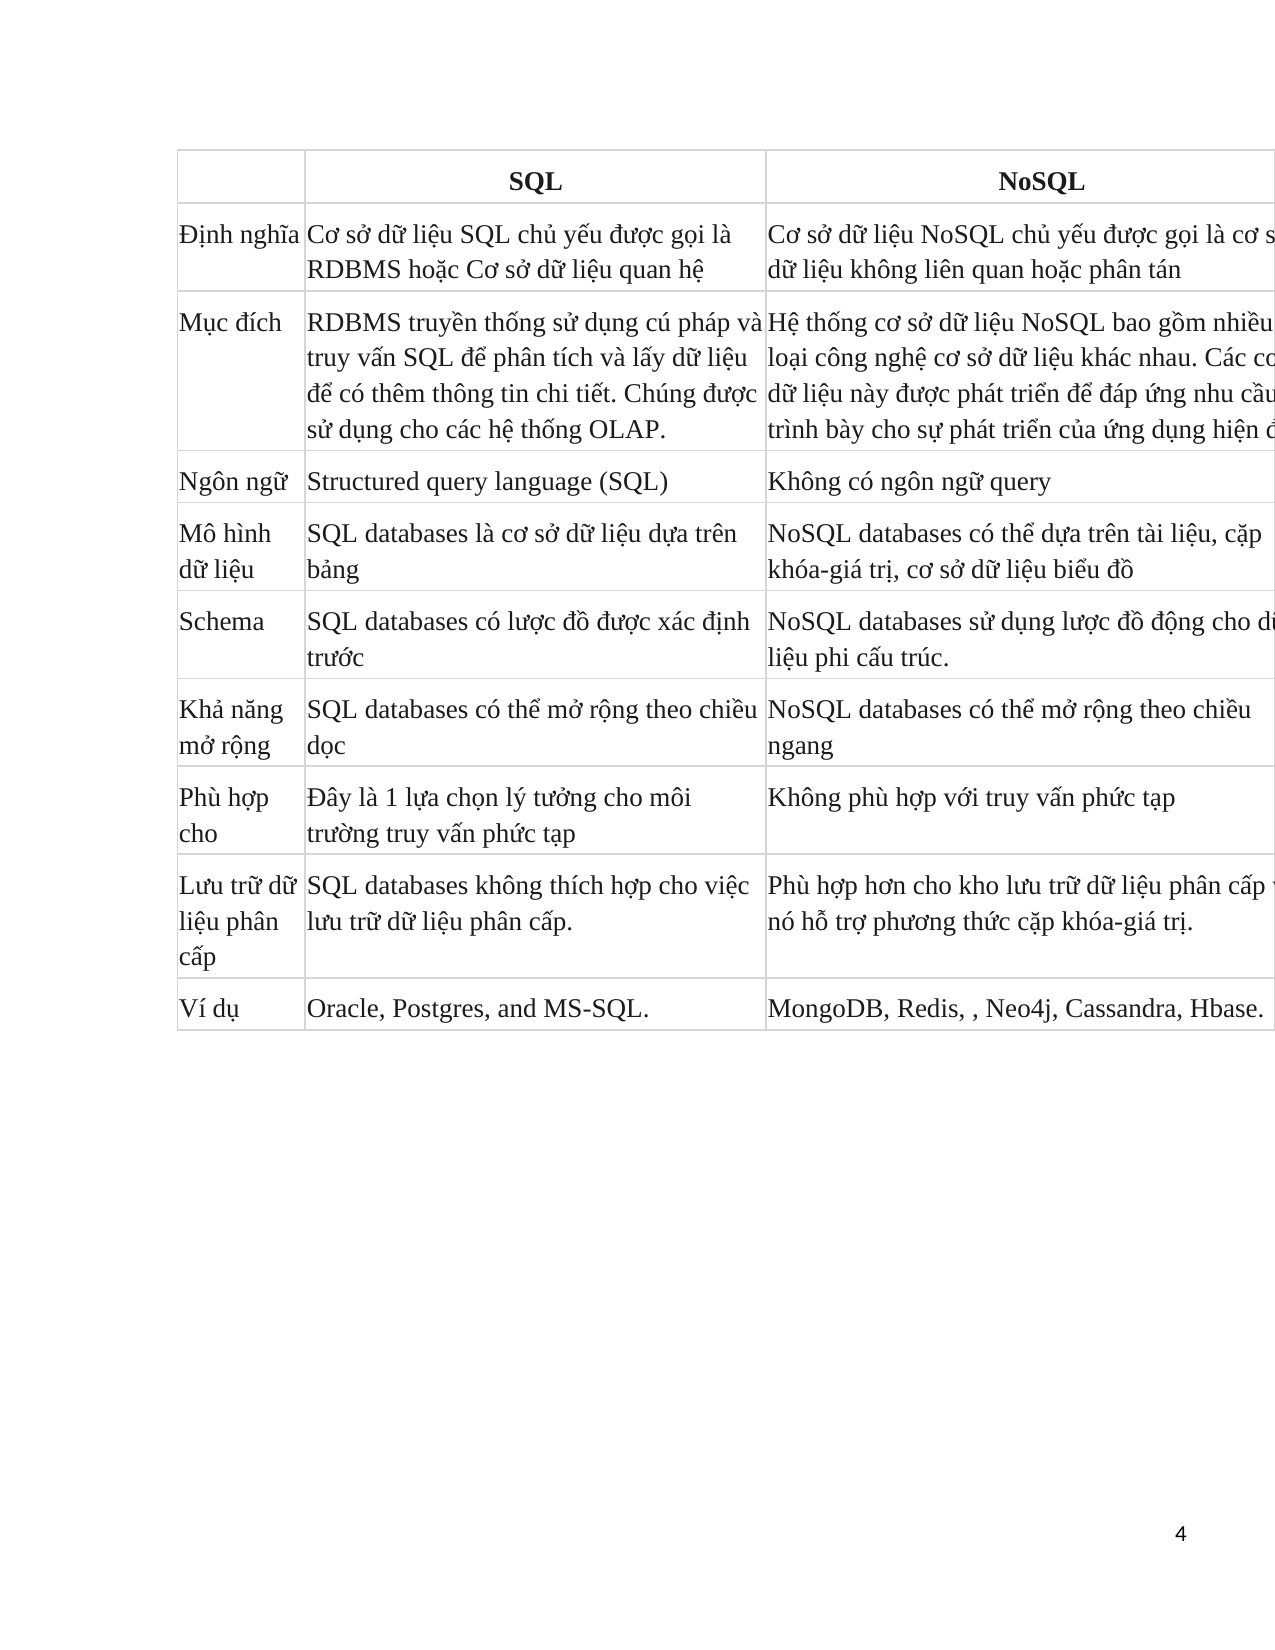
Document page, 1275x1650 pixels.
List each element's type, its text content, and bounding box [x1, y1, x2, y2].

table_cell Cơ sở dữ liệu SQL chủ yếu được gọi là RDBMS hoặc Cơ sở dữ liệu quan hệ [306, 204, 765, 290]
table_cell NoSQL databases sử dụng lược đồ động cho dữ liệu phi cấu trúc. [767, 591, 1274, 677]
table_header NoSQL [767, 151, 1274, 202]
table_cell Schema [178, 591, 304, 677]
table_cell NoSQL databases có thể dựa trên tài liệu, cặp khóa-giá trị, cơ sở dữ liệu biểu đồ [767, 503, 1274, 589]
table_cell Ngôn ngữ [178, 451, 304, 502]
table_cell Lưu trữ dữ liệu phân cấp [178, 855, 304, 977]
table_cell Hệ thống cơ sở dữ liệu NoSQL bao gồm nhiều loại công nghệ cơ sở dữ liệu khác nhau. Các cơ sở dữ liệu này được phát triển để đáp ứng nhu cầu trình bày cho sự phát triển của ứng dụng hiện đại. [767, 292, 1274, 449]
table_cell Structured query language (SQL) [306, 451, 765, 502]
table_cell Mục đích [178, 292, 304, 449]
table_cell Phù hợp hơn cho kho lưu trữ dữ liệu phân cấp vì nó hỗ trợ phương thức cặp khóa-giá trị. [767, 855, 1274, 977]
table_cell Định nghĩa [178, 204, 304, 290]
table_cell SQL databases không thích hợp cho việc lưu trữ dữ liệu phân cấp. [306, 855, 765, 977]
table_cell Oracle, Postgres, and MS-SQL. [306, 979, 765, 1029]
table_cell NoSQL databases có thể mở rộng theo chiều ngang [767, 679, 1274, 765]
table_cell MongoDB, Redis, , Neo4j, Cassandra, Hbase. [767, 979, 1274, 1029]
table_header [178, 151, 304, 202]
table_cell SQL databases có thể mở rộng theo chiều dọc [306, 679, 765, 765]
table_cell Không có ngôn ngữ query [767, 451, 1274, 502]
table_cell Cơ sở dữ liệu NoSQL chủ yếu được gọi là cơ sở dữ liệu không liên quan hoặc phân tán [767, 204, 1274, 290]
table_cell SQL databases là cơ sở dữ liệu dựa trên bảng [306, 503, 765, 589]
table_cell Mô hình dữ liệu [178, 503, 304, 589]
table_header SQL [306, 151, 765, 202]
table_cell Đây là 1 lựa chọn lý tưởng cho môi trường truy vấn phức tạp [306, 767, 765, 853]
table_cell Ví dụ [178, 979, 304, 1029]
table_cell Không phù hợp với truy vấn phức tạp [767, 767, 1274, 853]
table_cell Khả năng mở rộng [178, 679, 304, 765]
table_cell SQL databases có lược đồ được xác định trước [306, 591, 765, 677]
table_cell Phù hợp cho [178, 767, 304, 853]
table_cell RDBMS truyền thống sử dụng cú pháp và truy vấn SQL để phân tích và lấy dữ liệu để có thêm thông tin chi tiết. Chúng được sử dụng cho các hệ thống OLAP. [306, 292, 765, 449]
